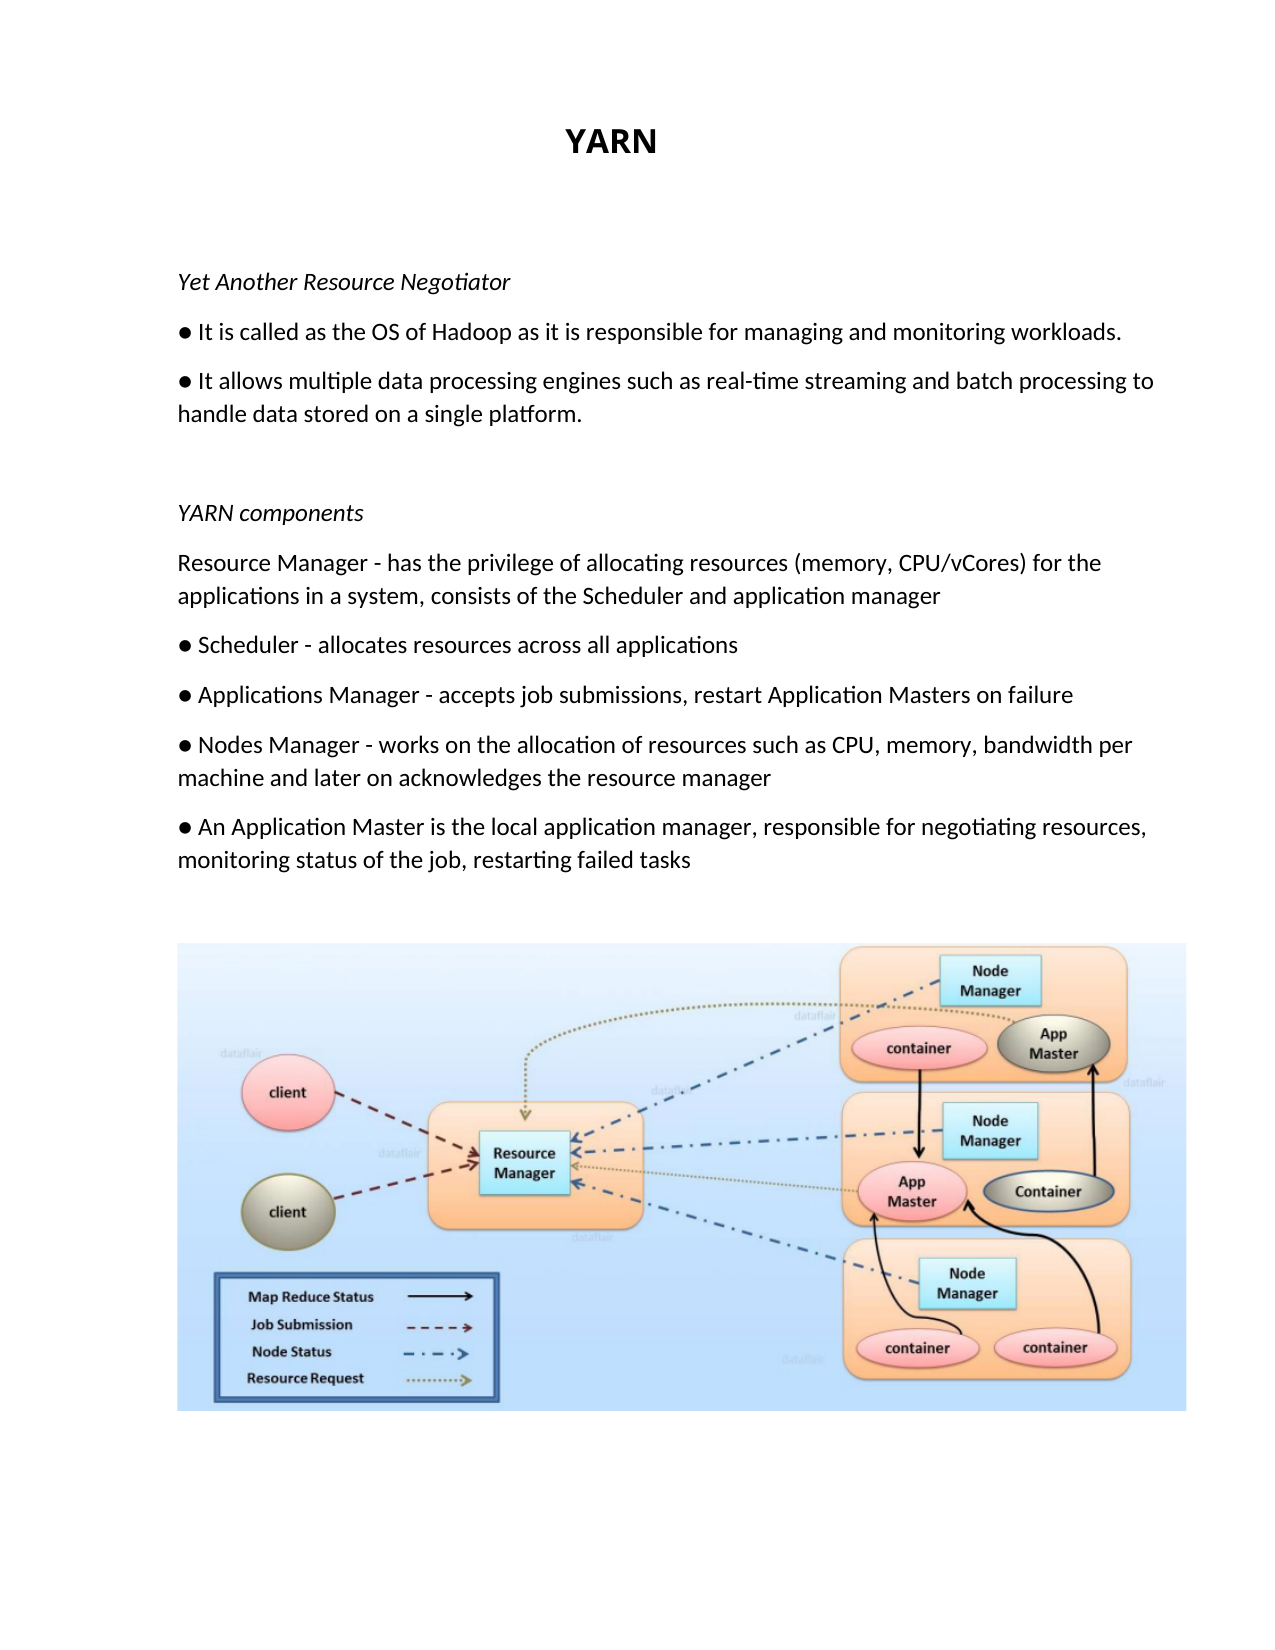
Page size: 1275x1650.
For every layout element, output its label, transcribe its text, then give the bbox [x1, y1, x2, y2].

text ● Nodes Manager - works on the allocation of resources such as CPU, memory, bandwidth per machine and later on acknowledges the resource manager [177, 729, 1186, 792]
text ● It allows multiple data processing engines such as real-time streaming and batch processing to handle data stored on a single platform. [177, 365, 1186, 429]
text Resource Manager - has the privilege of allocating resources (memory, CPU/vCores) for the applications in a system, consists of the Scheduler and application manager [177, 547, 1186, 611]
text ● Applications Manager - accepts job submissions, restart Application Masters on failure [177, 679, 1186, 710]
text ● An Application Master is the local application manager, responsible for negotiating resources, monitoring status of the job, restarting failed tasks [177, 811, 1186, 875]
text ● Scheduler - allocates resources across all applications [177, 629, 1186, 660]
picture [177, 943, 1187, 1411]
text ● It is called as the OS of Hadoop as it is responsible for managing and monitoring workloads. [177, 316, 1186, 346]
subtitle YARN [37, 118, 1186, 163]
text YARN components [177, 497, 1186, 528]
text Yet Another Resource Negotiator [177, 266, 1186, 297]
